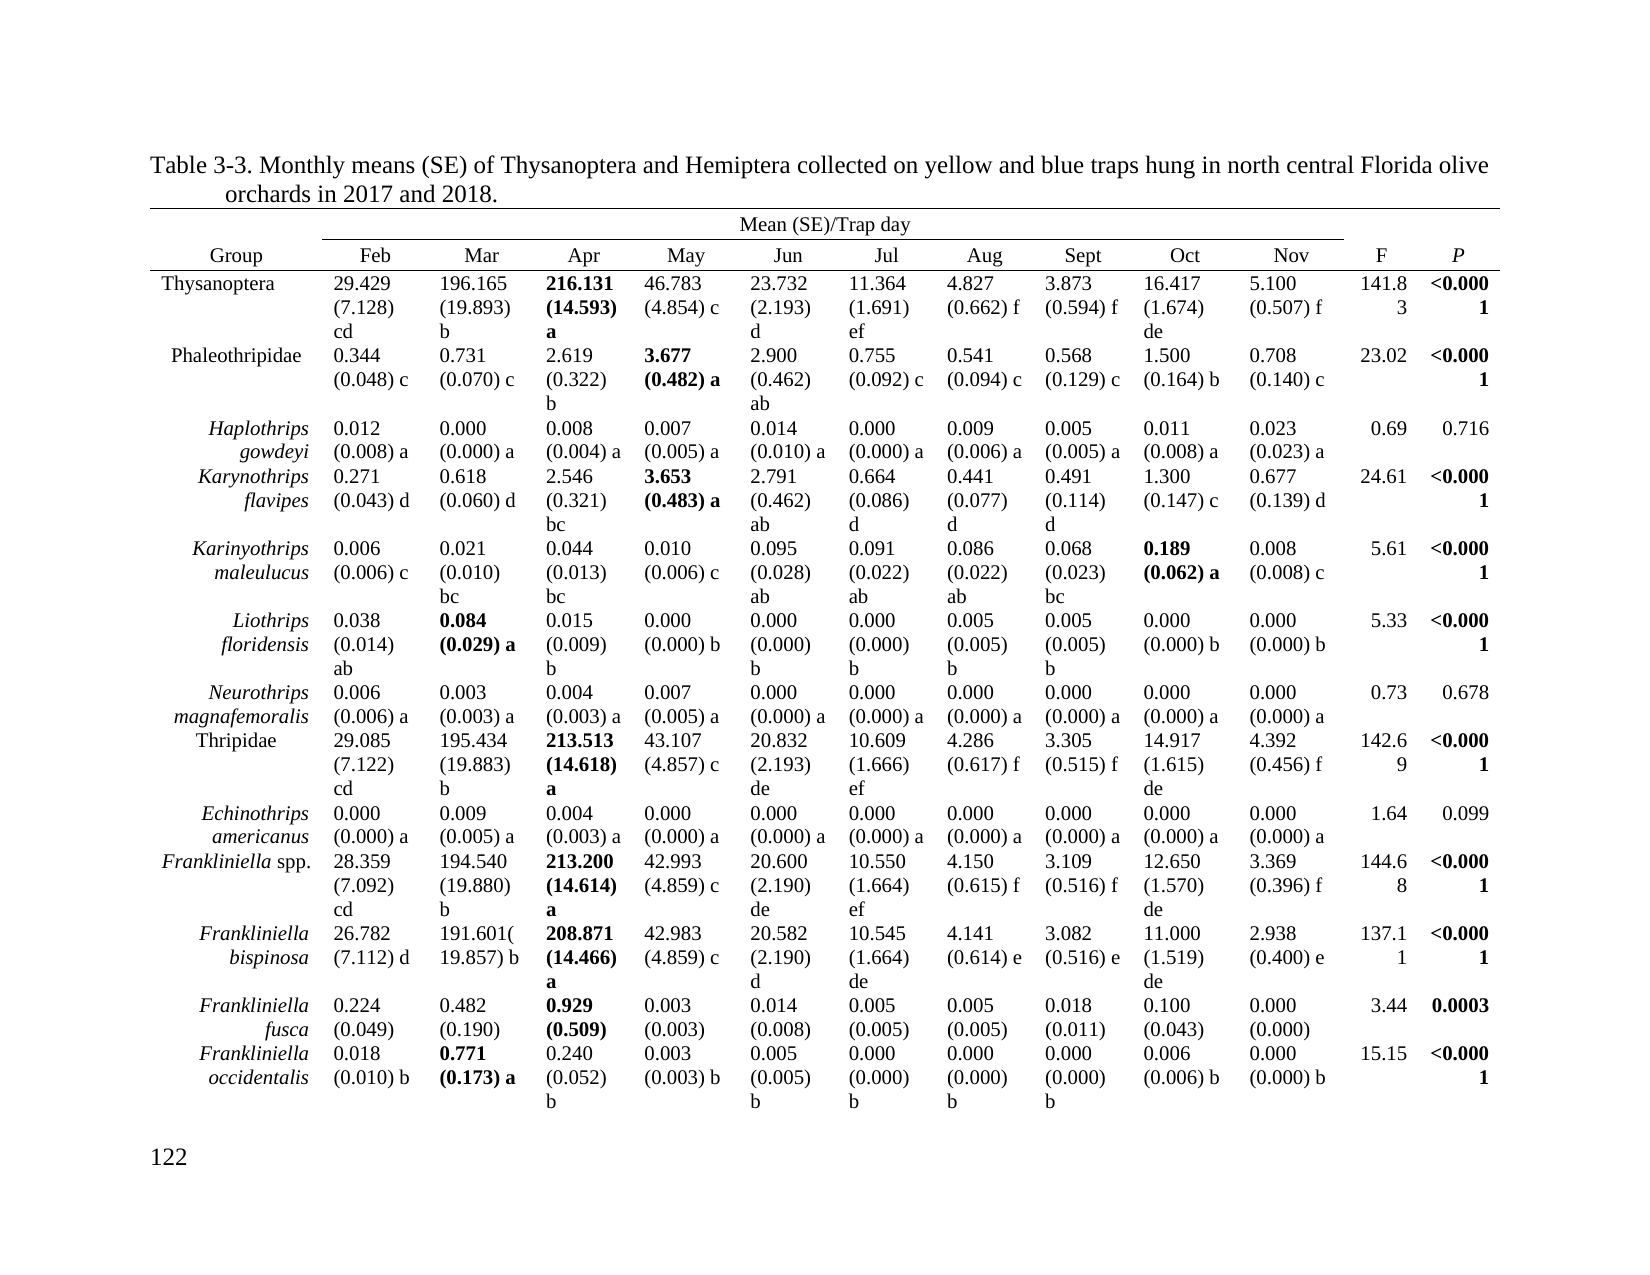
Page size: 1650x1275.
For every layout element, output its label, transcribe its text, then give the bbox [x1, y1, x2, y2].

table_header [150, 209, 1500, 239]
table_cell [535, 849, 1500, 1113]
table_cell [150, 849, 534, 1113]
text Table 3-3. Monthly means (SE) of Thysanoptera and Hemiptera collected on yellow and blue traps hung in north central Florida olive orchards in 2017 and 2018. [150, 150, 1500, 207]
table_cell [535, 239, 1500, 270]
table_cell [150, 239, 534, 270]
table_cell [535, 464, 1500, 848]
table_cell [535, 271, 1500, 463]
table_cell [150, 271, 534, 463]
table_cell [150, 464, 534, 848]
